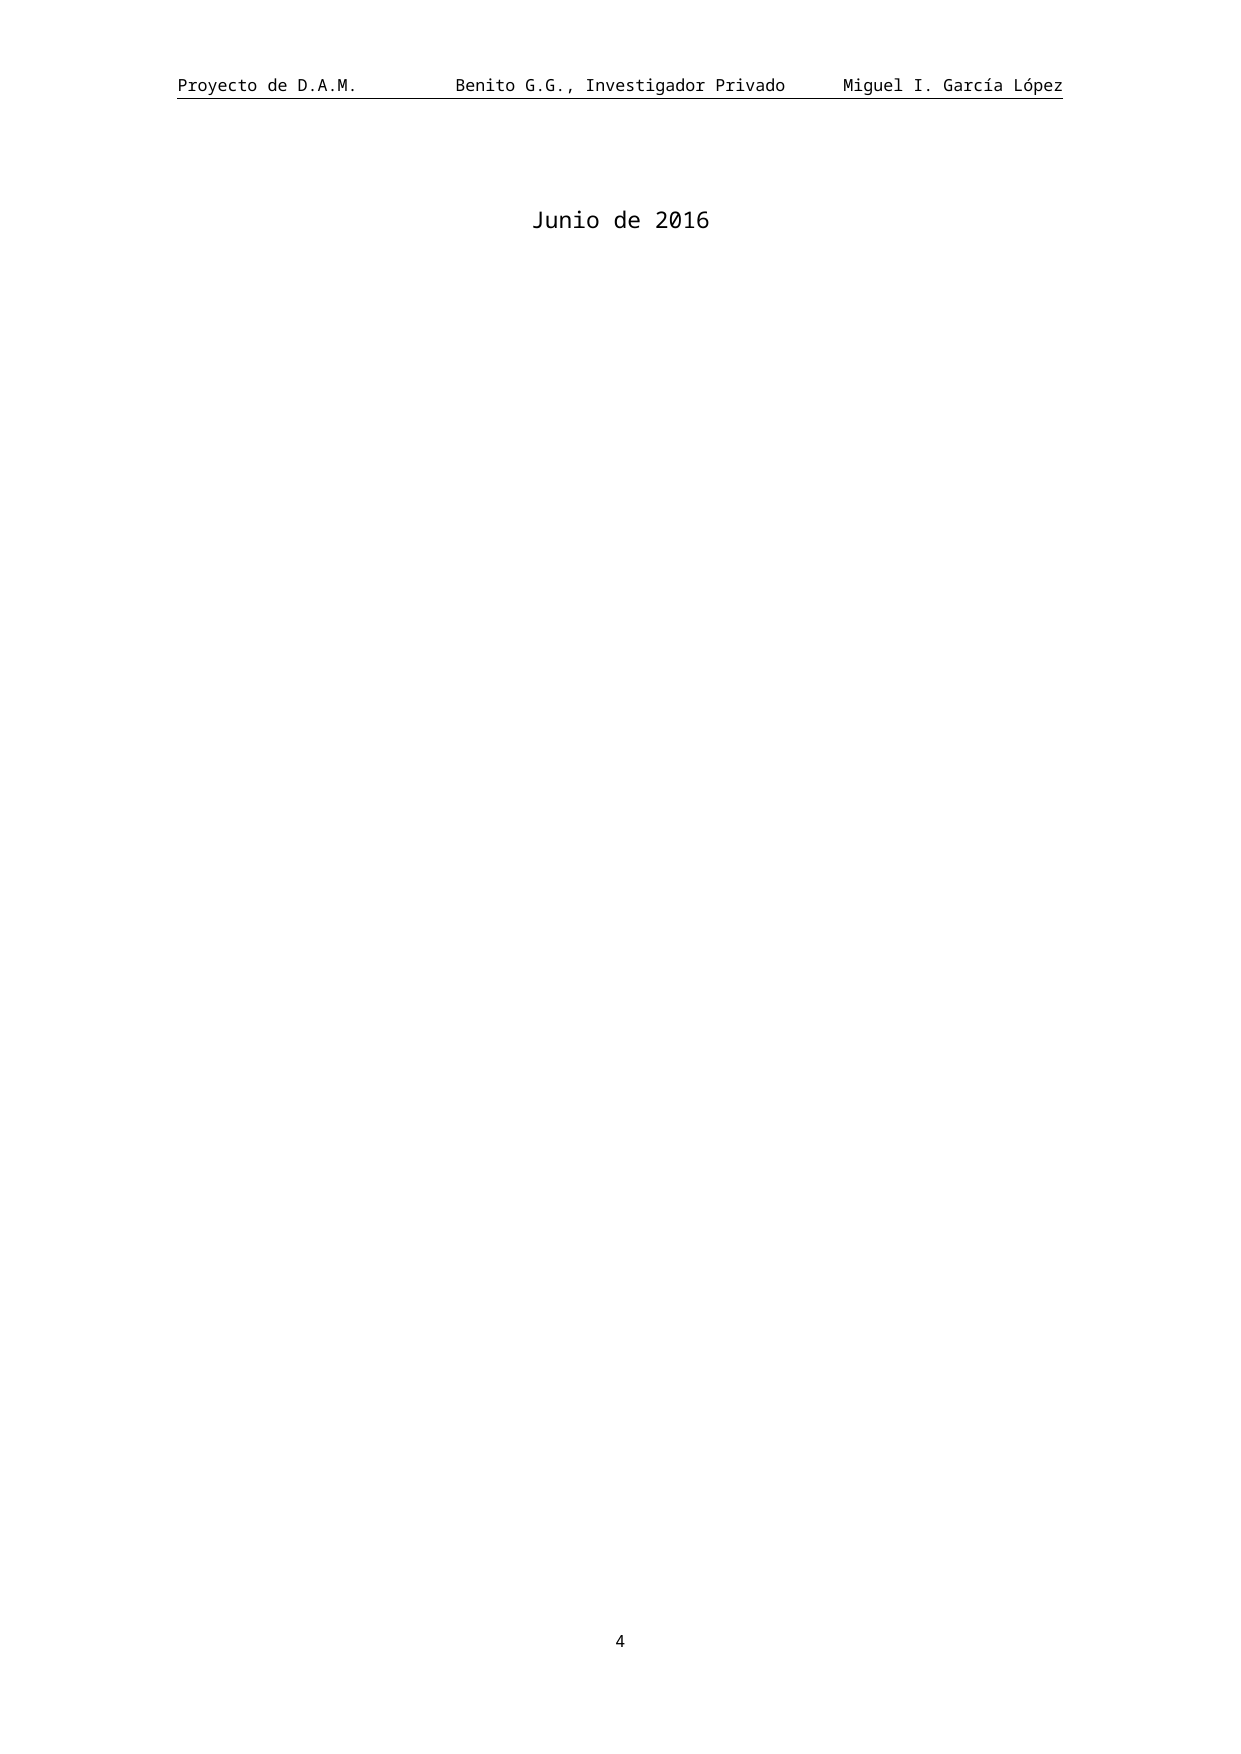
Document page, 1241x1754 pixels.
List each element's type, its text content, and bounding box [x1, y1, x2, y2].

text Junio de 2016 [177, 204, 1063, 236]
